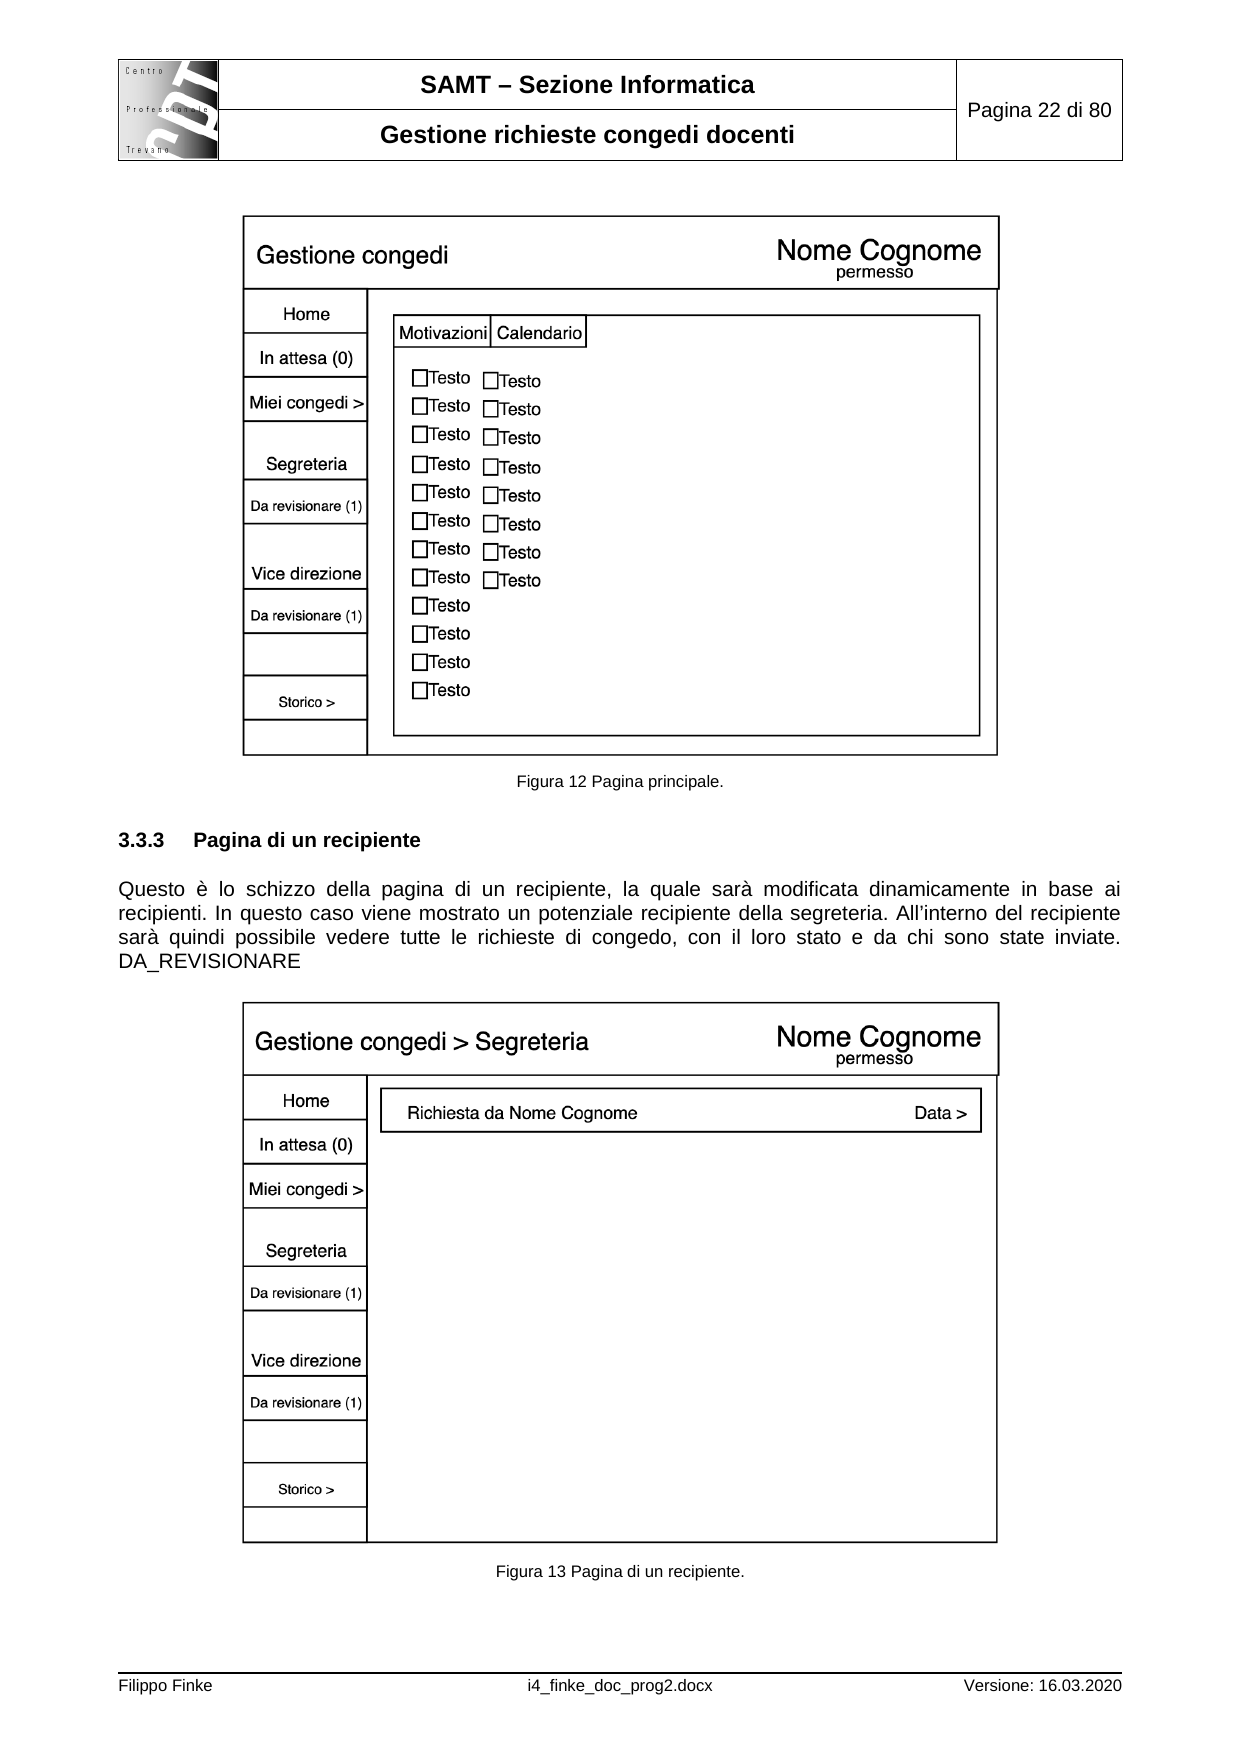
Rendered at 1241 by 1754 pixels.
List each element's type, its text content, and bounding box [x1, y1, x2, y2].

picture [236, 997, 1004, 1550]
text Questo è lo schizzo della pagina di un recipiente, la quale sarà modificata dinamicamente in base ai recipienti. In questo caso viene mostrato un potenziale recipiente della segreteria. All’interno del recipiente sarà quindi possibile vedere tutte le richieste di congedo, con il loro stato e da chi sono state inviate. DA_REVISIONARE [118, 877, 1122, 973]
picture [236, 206, 1004, 759]
picture [118, 60, 218, 159]
text Figura 12 Pagina principale. [118, 772, 1122, 791]
subtitle Pagina di un recipiente [118, 828, 1122, 852]
text Figura 13 Pagina di un recipiente. [118, 1562, 1122, 1581]
